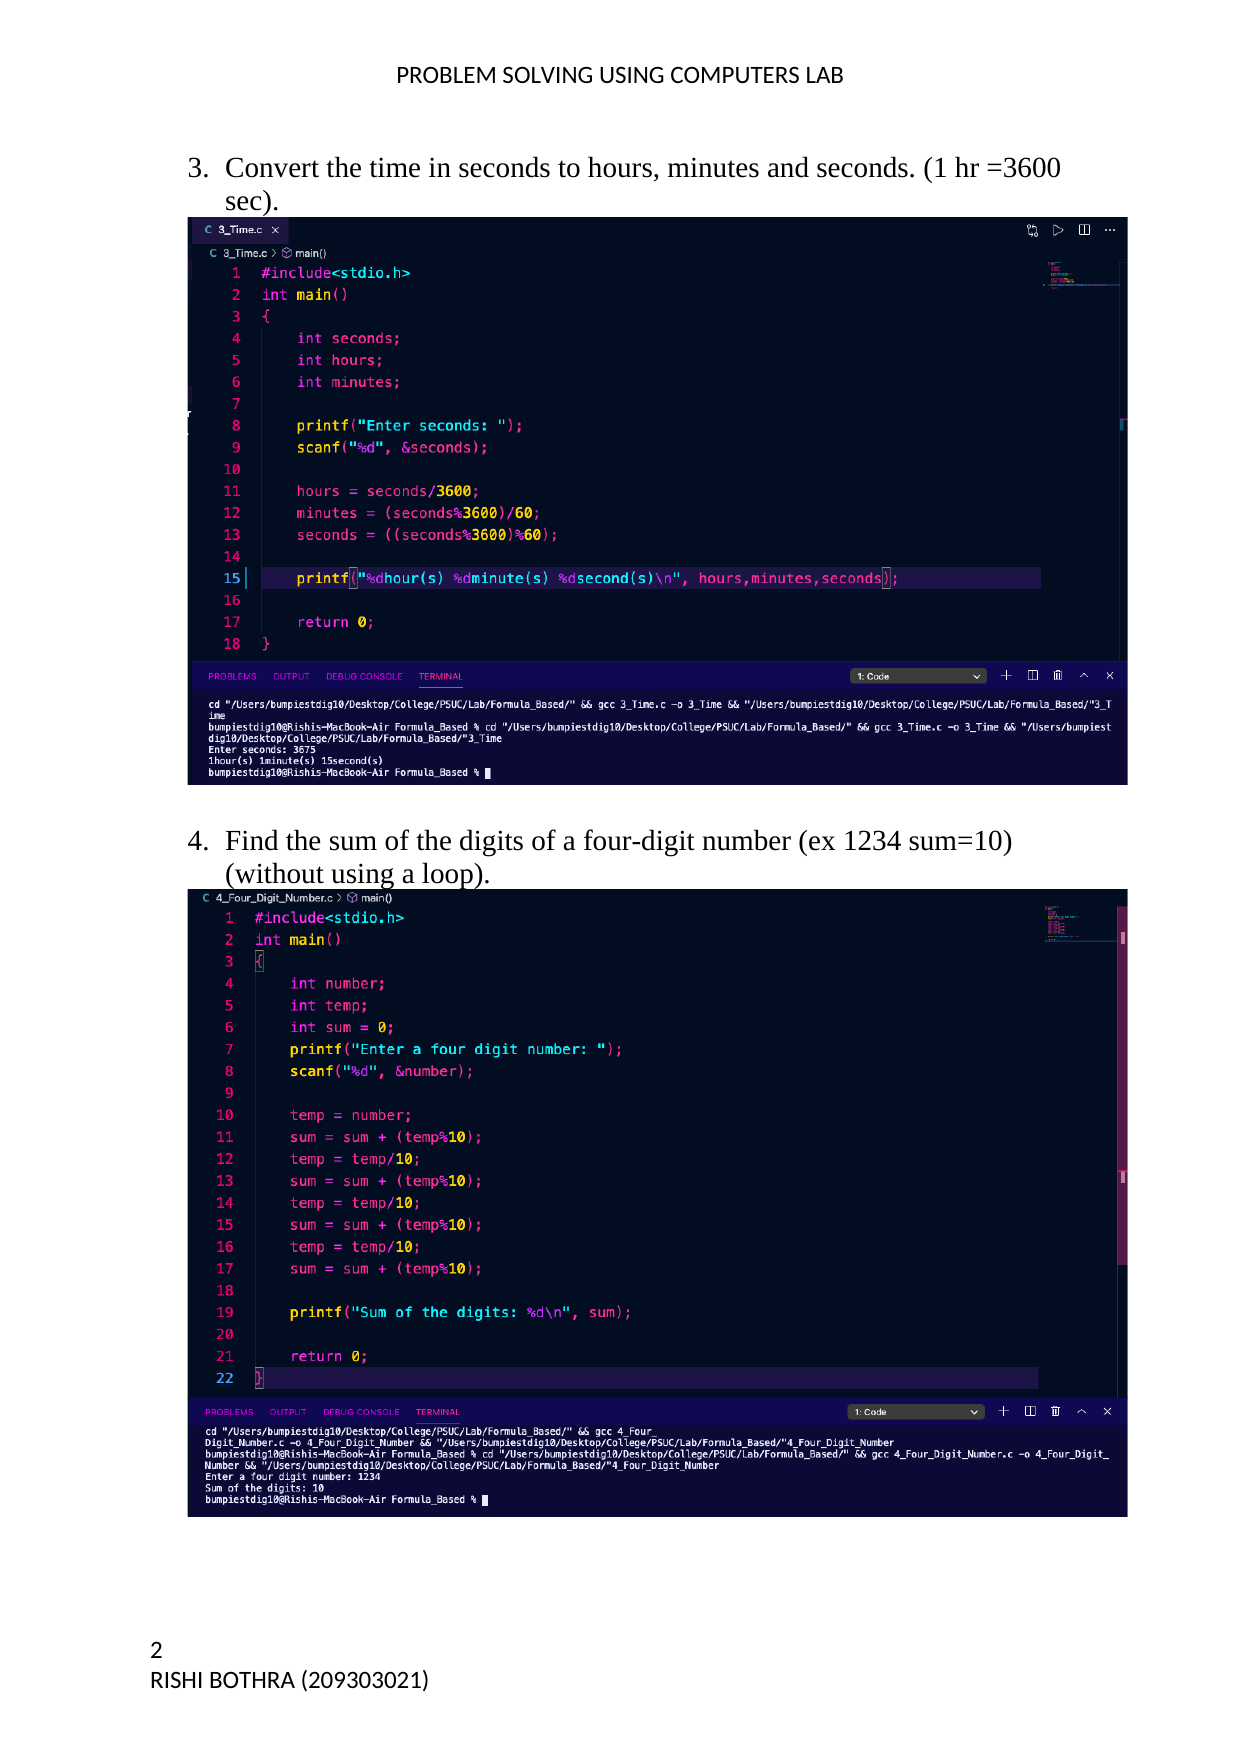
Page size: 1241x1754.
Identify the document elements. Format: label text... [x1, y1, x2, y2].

list Find the sum of the digits of a four-digit number (ex 1234 sum=10) (without using a loop). [187, 823, 1090, 889]
picture [187, 217, 1128, 785]
picture [187, 889, 1128, 1517]
list Convert the time in seconds to hours, minutes and seconds. (1 hr =3600 sec). [187, 150, 1090, 217]
